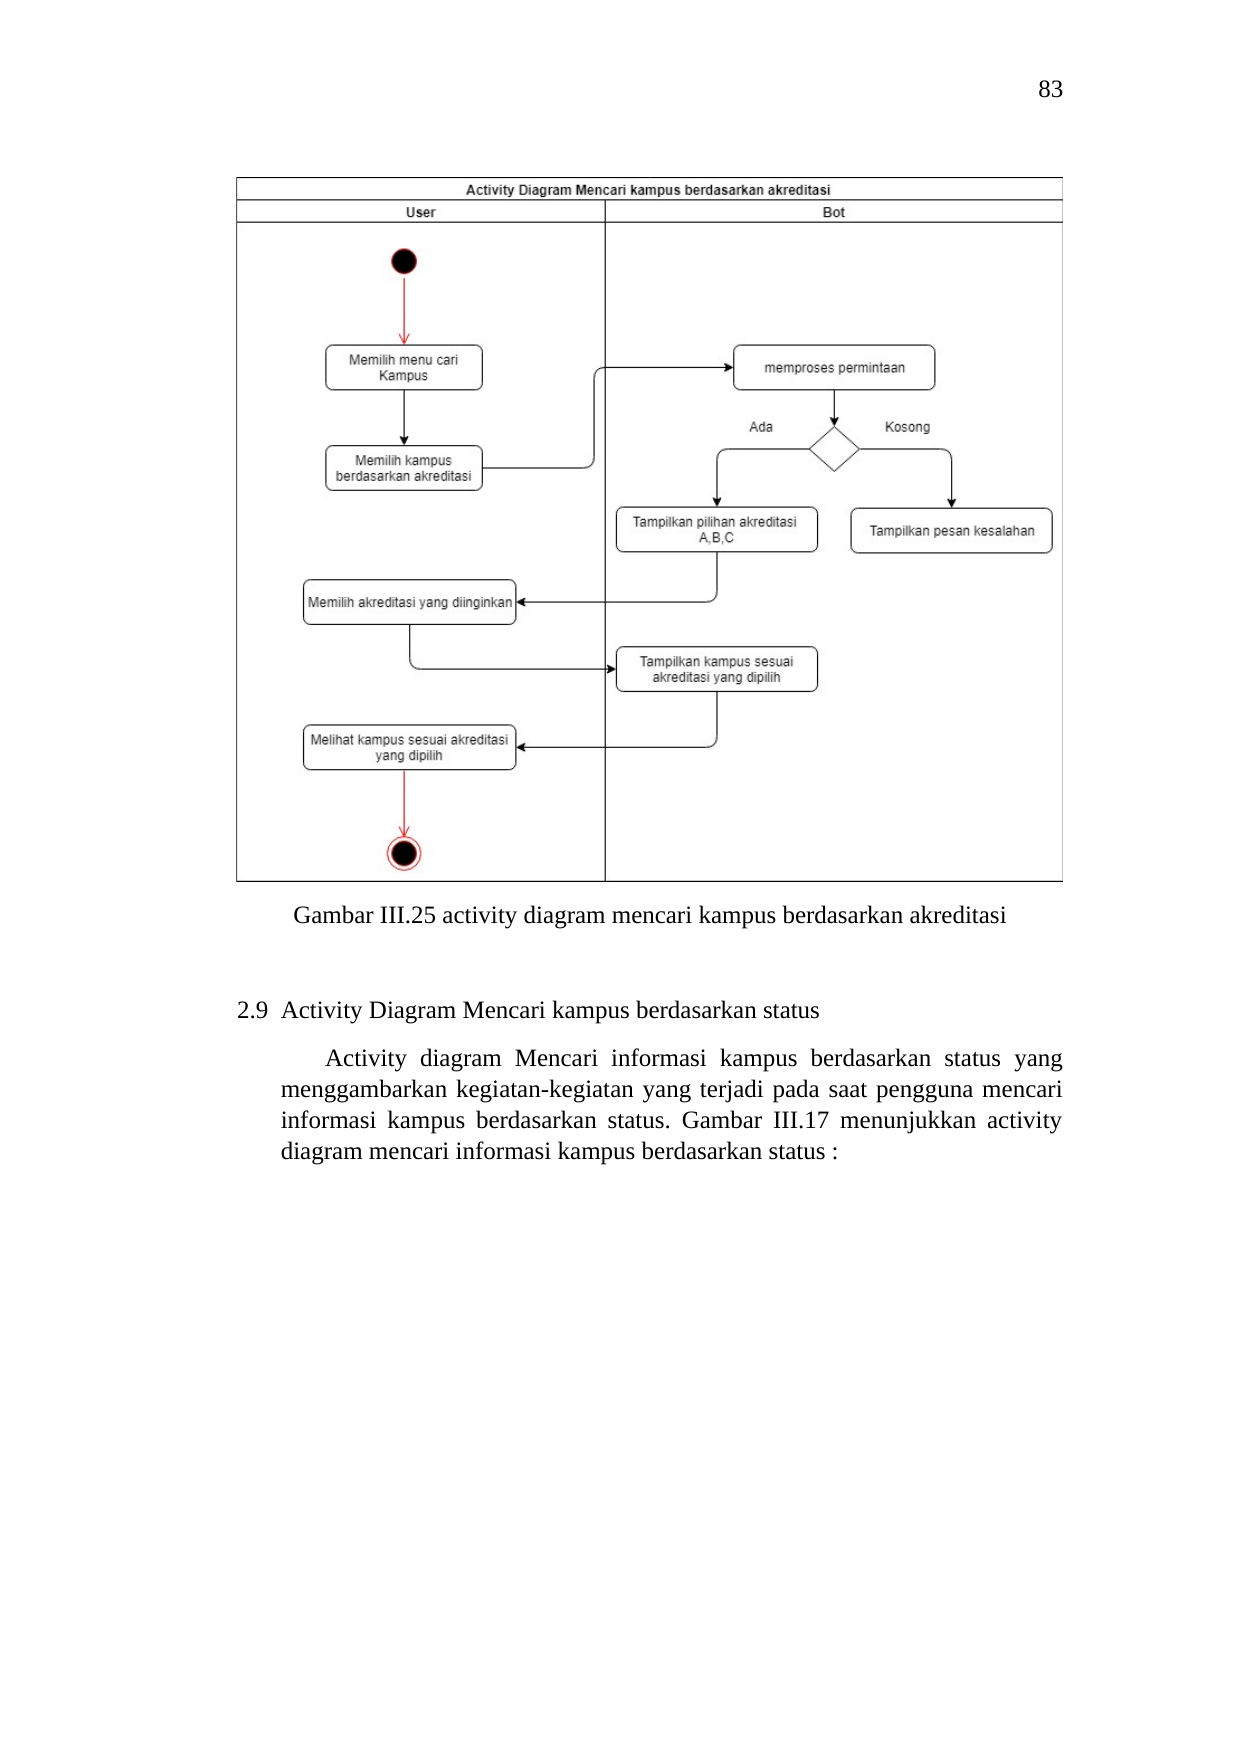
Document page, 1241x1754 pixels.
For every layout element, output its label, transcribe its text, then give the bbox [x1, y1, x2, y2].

text Activity diagram Mencari informasi kampus berdasarkan status yang menggambarkan kegiatan-kegiatan yang terjadi pada saat pengguna mencari informasi kampus berdasarkan status. Gambar III.17 menunjukkan activity diagram mencari informasi kampus berdasarkan status : [281, 1043, 1063, 1165]
text Gambar III.25 activity diagram mencari kampus berdasarkan akreditasi [237, 900, 1063, 929]
picture [236, 177, 1063, 882]
list Activity Diagram Mencari kampus berdasarkan status [237, 996, 1063, 1024]
